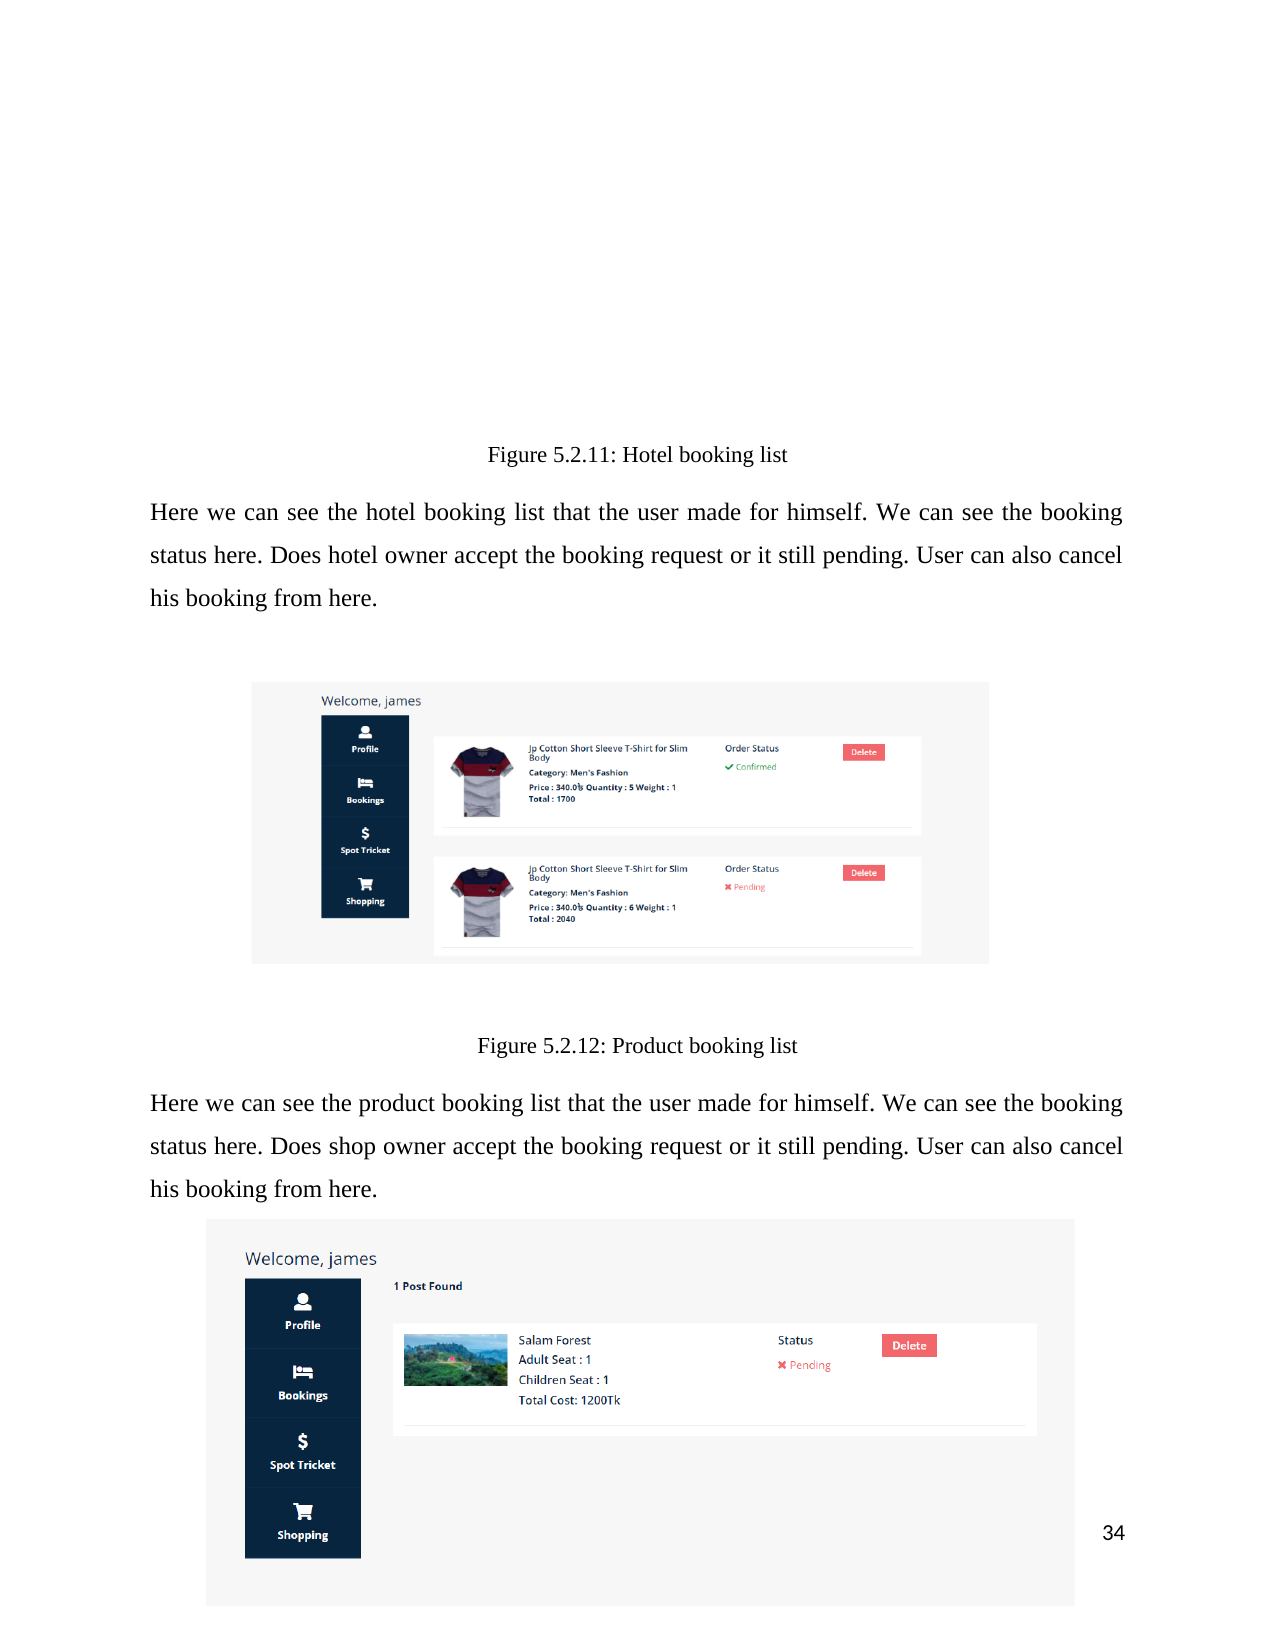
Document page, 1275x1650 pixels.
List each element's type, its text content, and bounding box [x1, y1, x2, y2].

text Figure 5.2.11: Hotel booking list [150, 441, 1125, 467]
text Figure 5.2.12: Product booking list [150, 1032, 1125, 1058]
picture [251, 682, 990, 964]
text Here we can see the product booking list that the user made for himself. We can see the booking status here. Does shop owner accept the booking request or it still pending. User can also cancel his booking from here. [150, 1088, 1125, 1203]
text Here we can see the hotel booking list that the user made for himself. We can see the booking status here. Does hotel owner accept the booking request or it still pending. User can also cancel his booking from here. [150, 497, 1125, 612]
picture [205, 1219, 1075, 1606]
